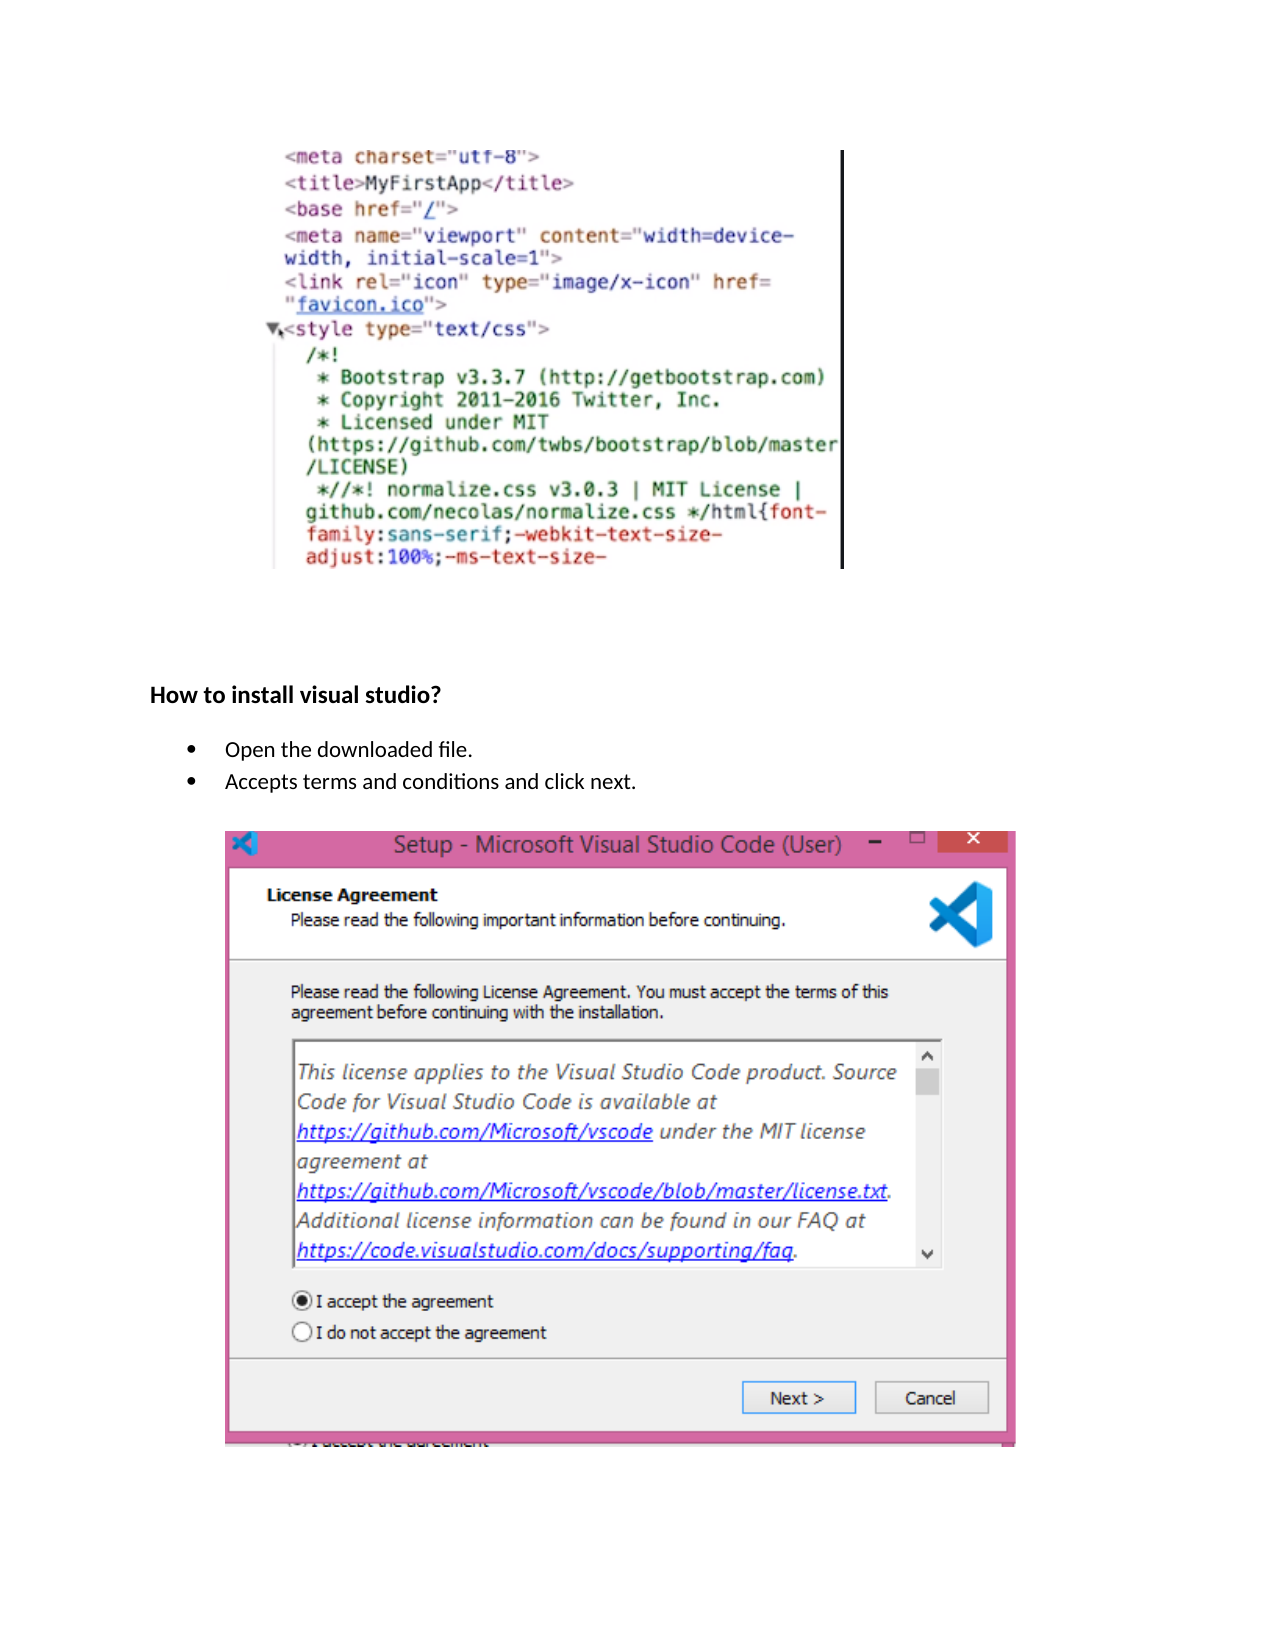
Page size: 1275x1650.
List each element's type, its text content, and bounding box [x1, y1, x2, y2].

list Open the downloaded file. [187, 735, 1125, 763]
picture [225, 831, 1016, 1447]
text How to install visual studio? [150, 679, 1125, 709]
list Accepts terms and conditions and click next. [187, 767, 1125, 795]
picture [225, 150, 844, 569]
